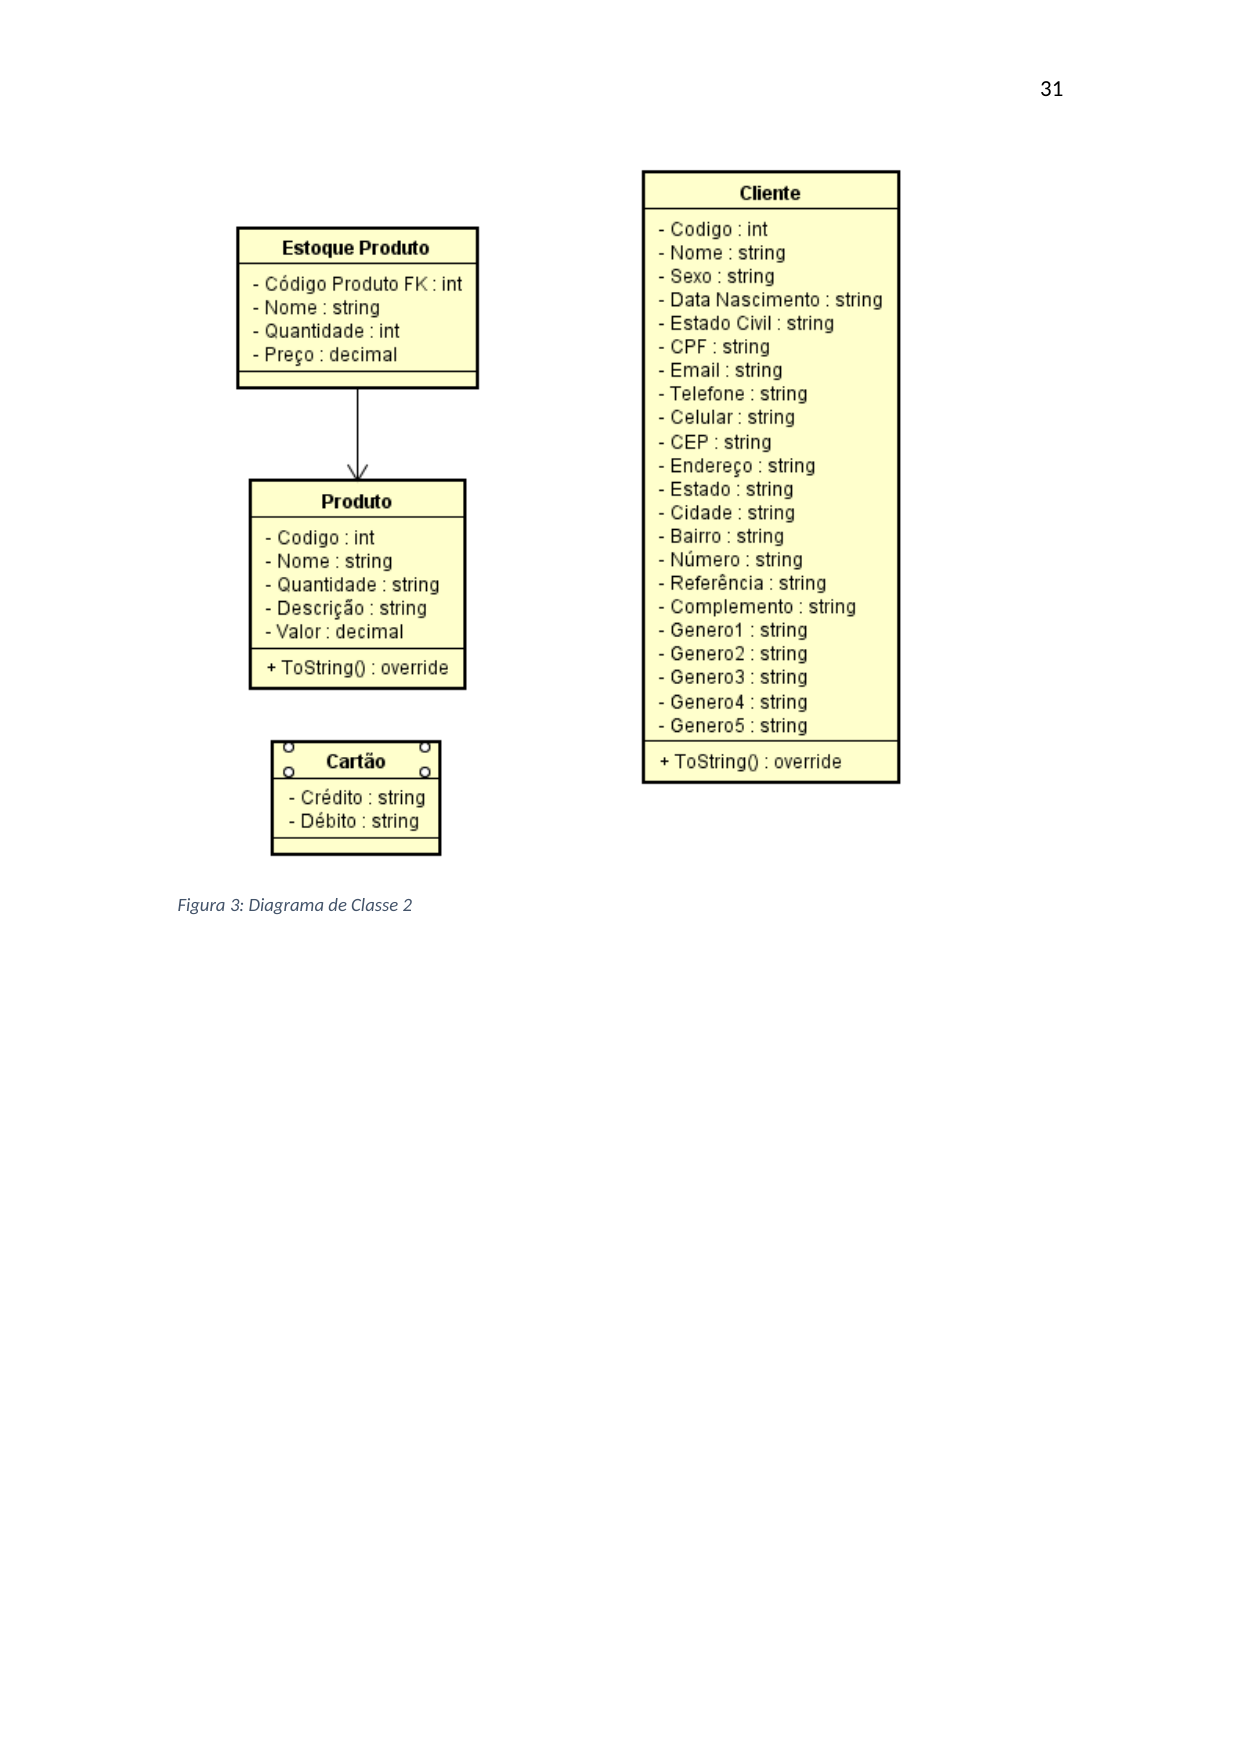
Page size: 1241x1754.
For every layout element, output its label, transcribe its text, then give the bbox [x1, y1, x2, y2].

text Figura 3: Diagrama de Classe 2 [177, 893, 1063, 916]
picture [177, 147, 909, 875]
